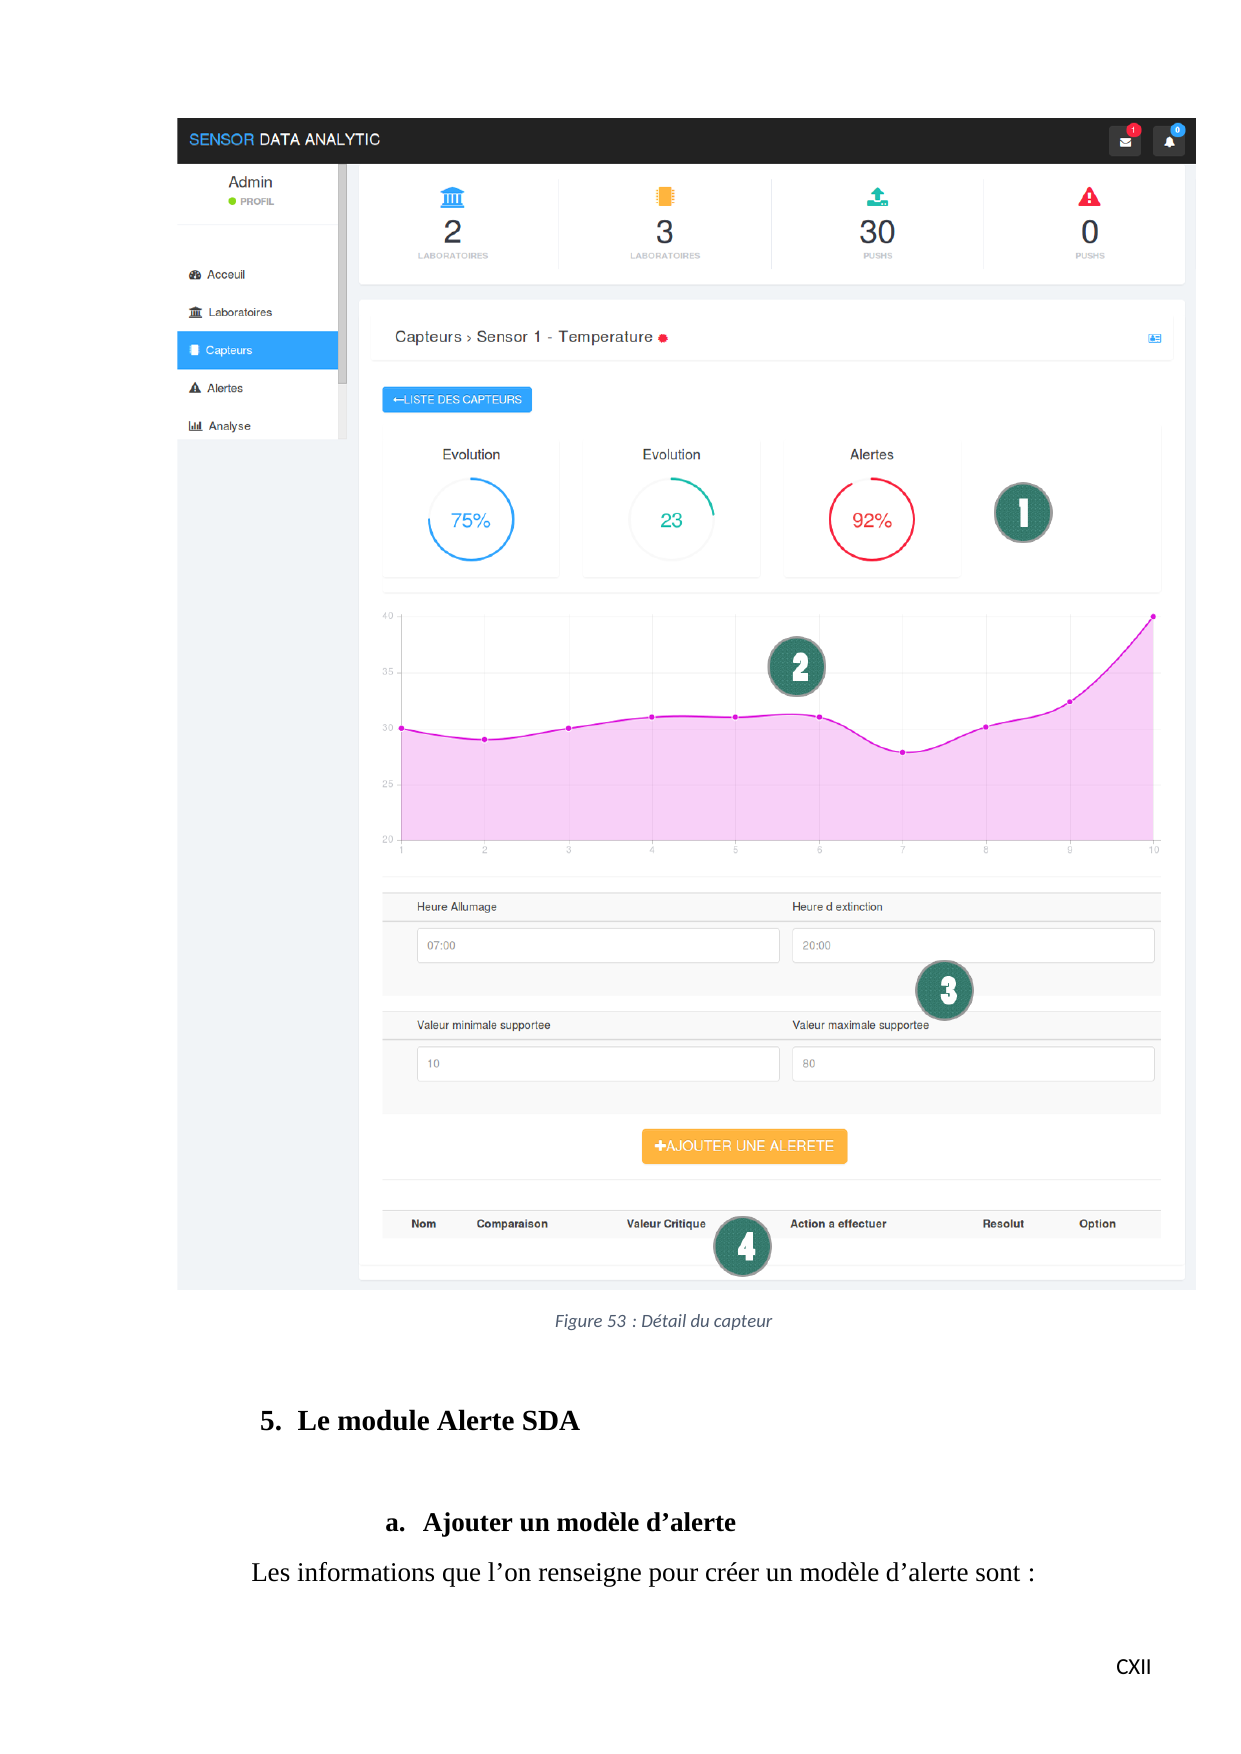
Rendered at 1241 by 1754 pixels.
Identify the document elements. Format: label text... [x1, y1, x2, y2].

picture [177, 118, 1196, 1290]
list Le module Alerte SDA [260, 1403, 1152, 1437]
list Ajouter un modèle d’alerte [385, 1506, 1152, 1537]
text Les informations que l’on renseigne pour créer un modèle d’alerte sont : [251, 1556, 1152, 1587]
text Figure 53 : Détail du capteur [177, 1309, 1152, 1332]
